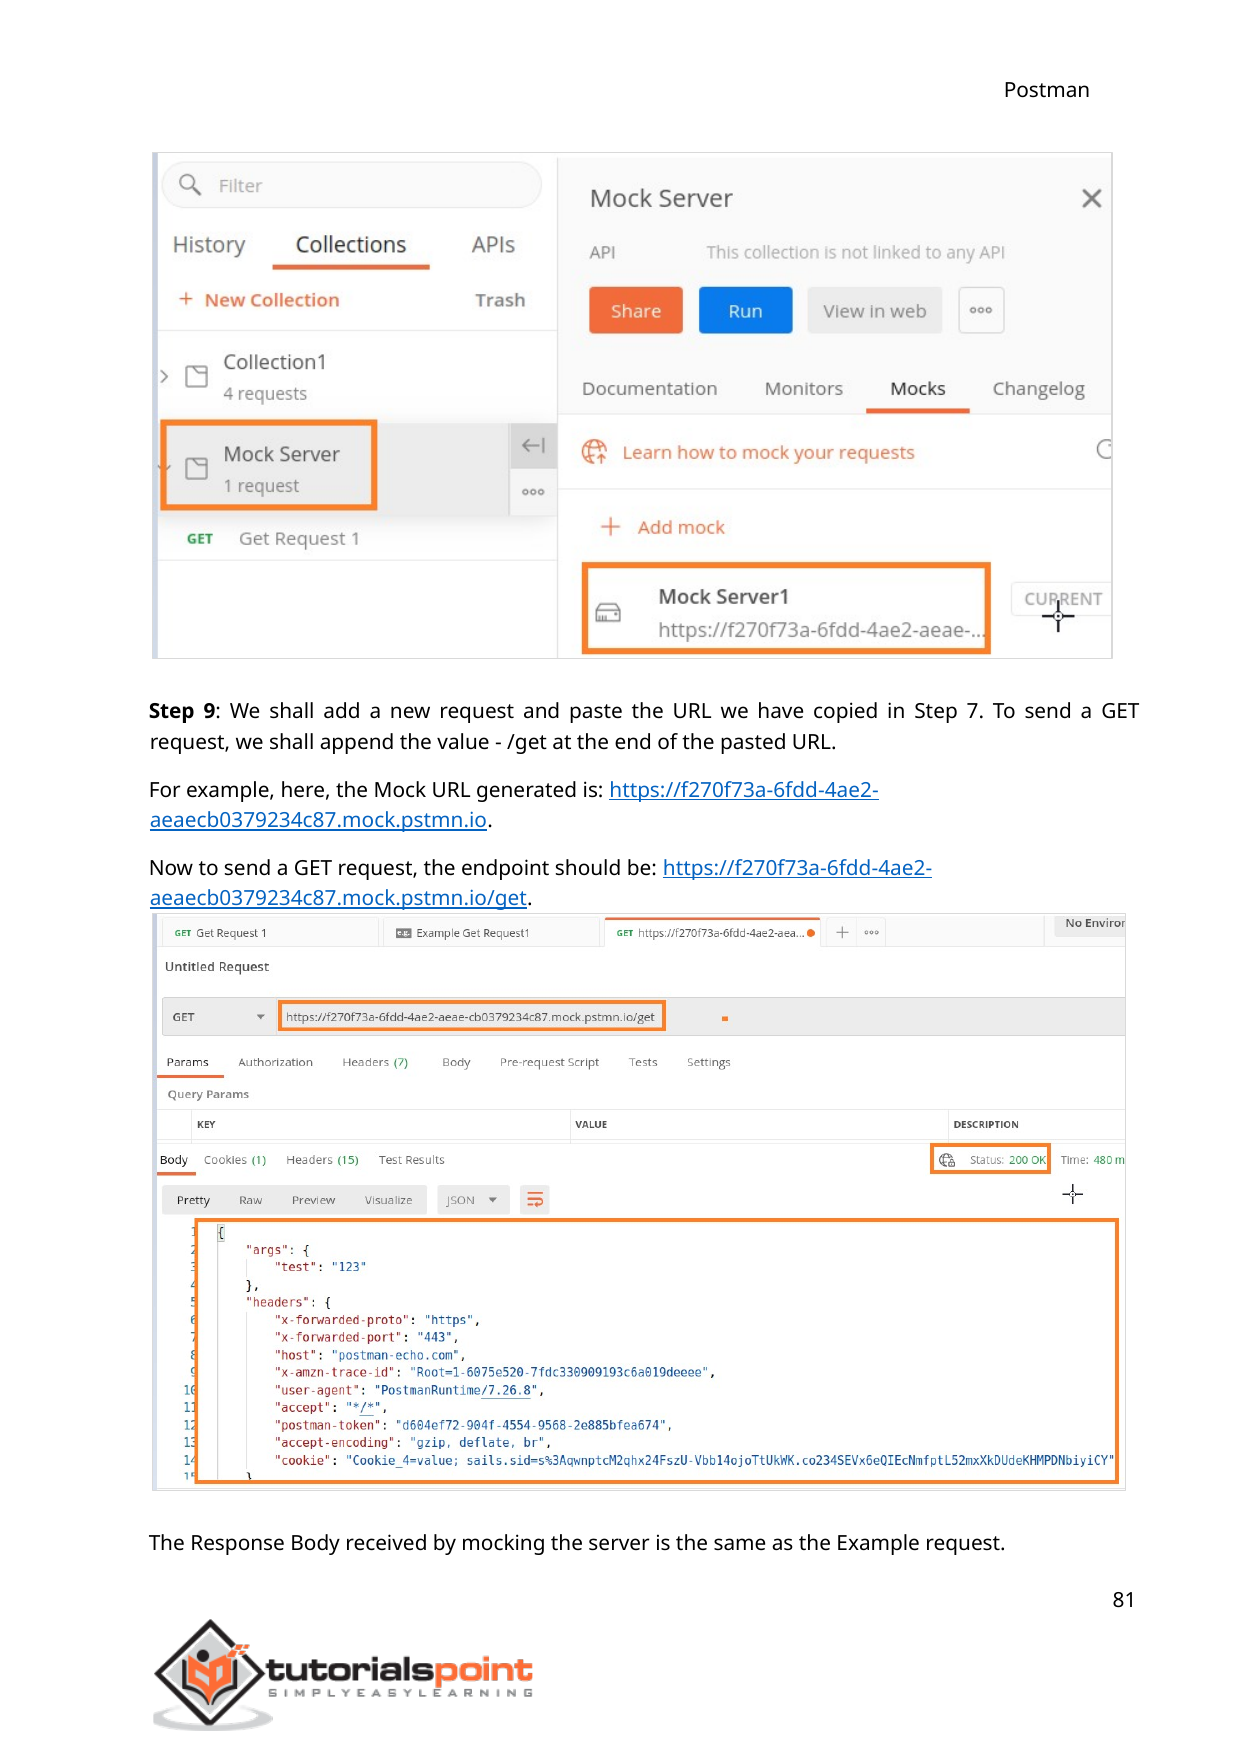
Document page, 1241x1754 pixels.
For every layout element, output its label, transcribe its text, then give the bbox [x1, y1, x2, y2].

picture [153, 153, 1111, 658]
text Step 9: We shall add a new request and paste the URL we have copied in Step 7. To send a GET request, we shall append the value - /get at the end of the pasted URL. [148, 696, 1141, 756]
picture [153, 1619, 533, 1731]
text For example, here, the Mock URL generated is: https://f270f73a-6fdd-4ae2-aeaecb0379234c87.mock.pstmn.io. [148, 775, 1142, 833]
text The Response Body received by mocking the server is the same as the Example request. [148, 1528, 1141, 1557]
text Now to send a GET request, the endpoint should be: https://f270f73a-6fdd-4ae2-aeaecb0379234c87.mock.pstmn.io/get. [148, 853, 1142, 911]
picture [153, 914, 1125, 1490]
